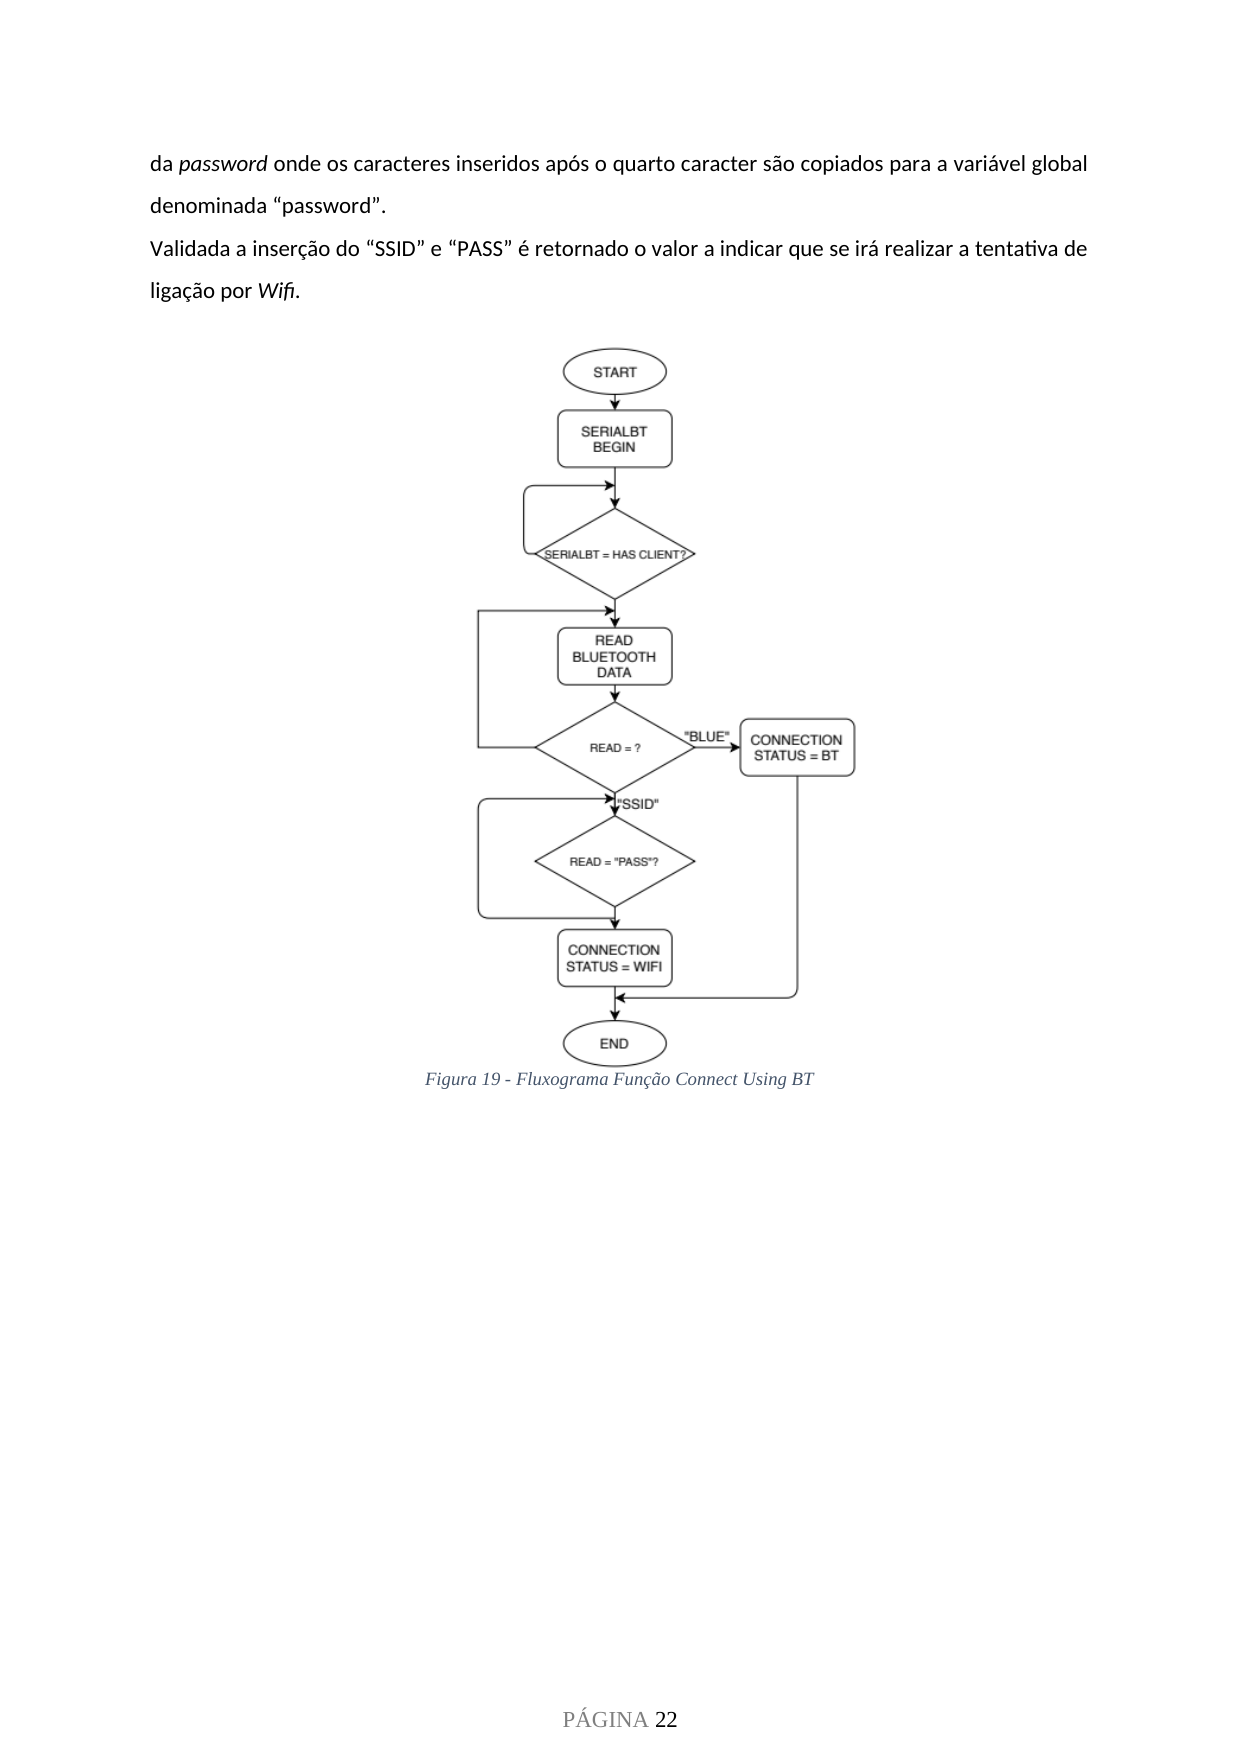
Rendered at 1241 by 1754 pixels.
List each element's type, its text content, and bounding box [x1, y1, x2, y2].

text Validada a inserção do “SSID” e “PASS” é retornado o valor a indicar que se irá realizar a tentativa de ligação por Wifi. [150, 234, 1090, 305]
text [150, 149, 1090, 220]
